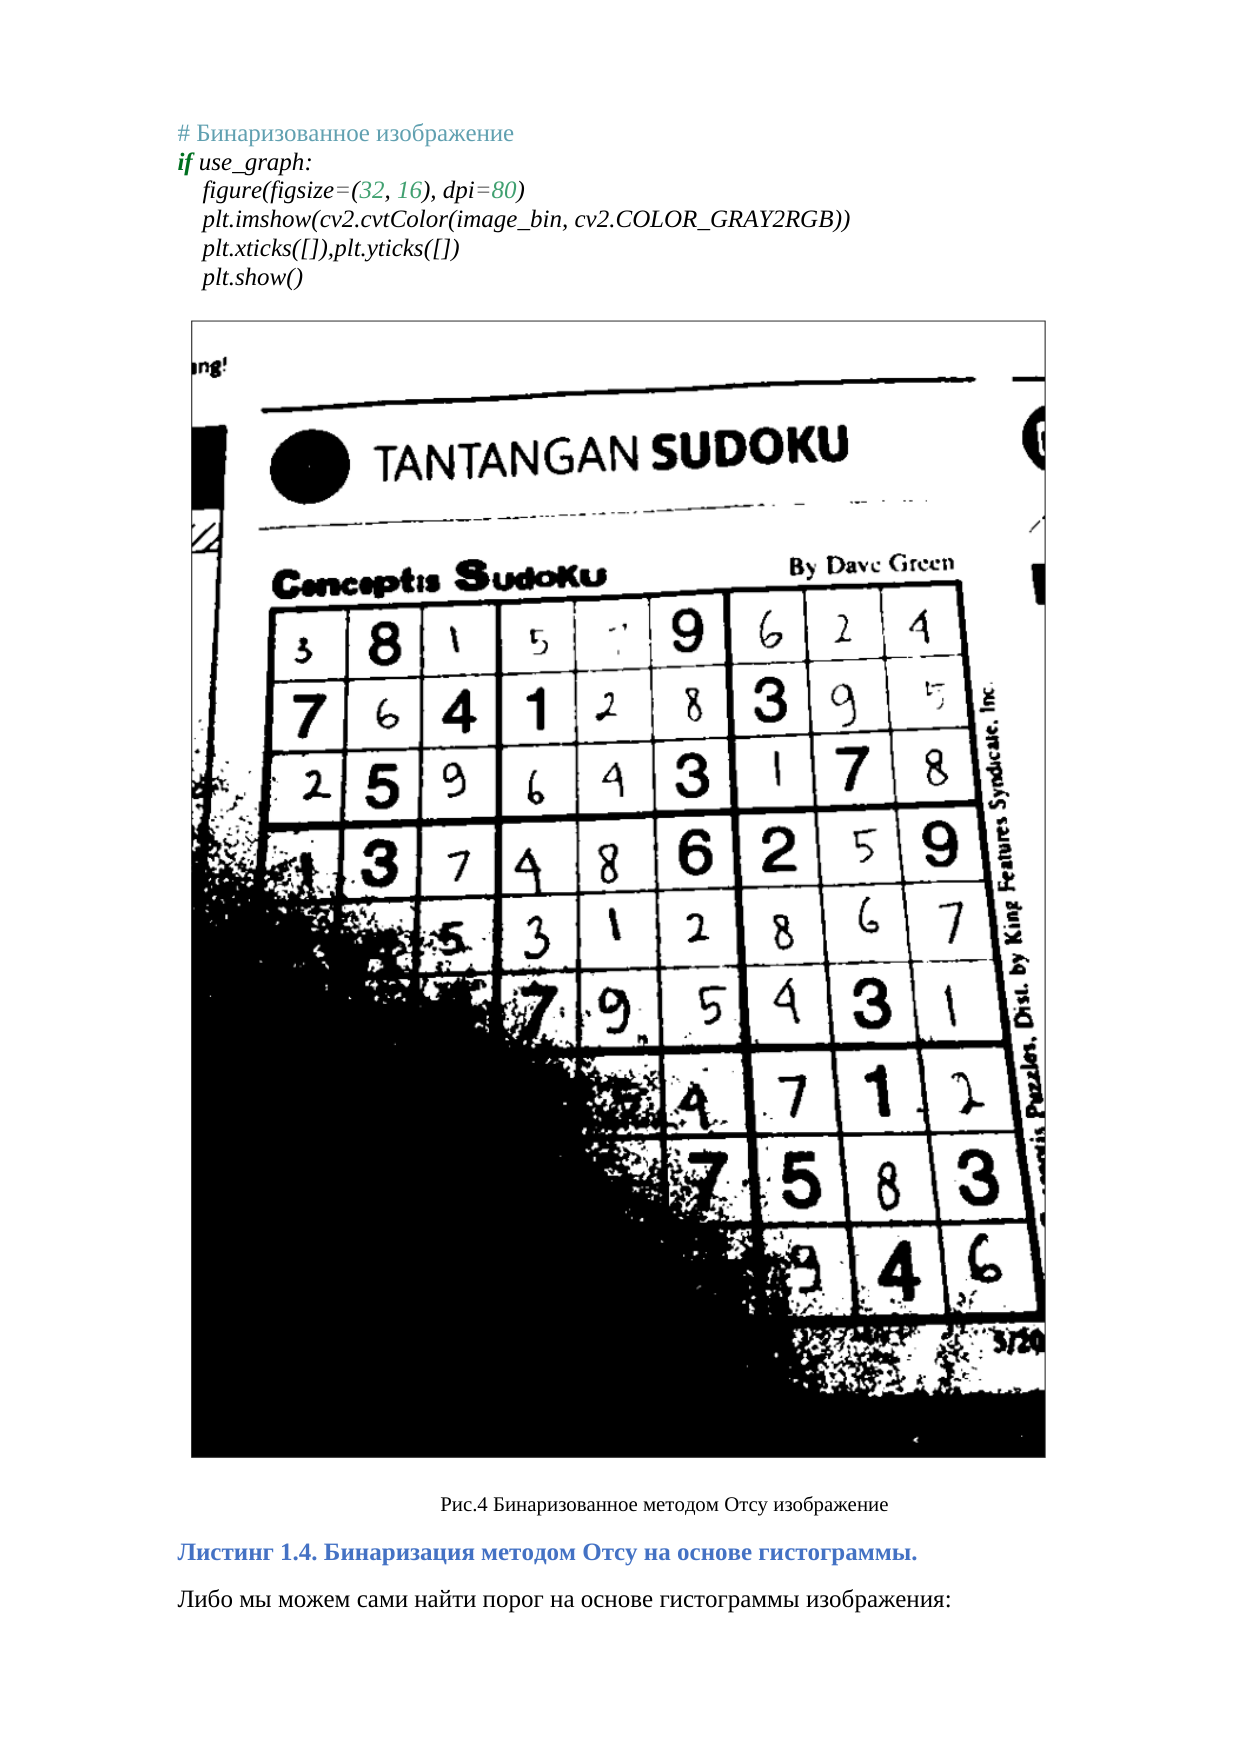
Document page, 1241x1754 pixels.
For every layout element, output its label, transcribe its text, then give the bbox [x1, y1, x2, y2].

subtitle Листинг 1.4. Бинаризация методом Отсу на основе гистограммы. [177, 1537, 1152, 1566]
text Рис.4 Бинаризованное методом Отсу изображение [177, 1492, 1152, 1516]
picture [177, 311, 1053, 1471]
text Либо мы можем сами найти порог на основе гистограммы изображения: [177, 1584, 1152, 1613]
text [177, 118, 1152, 291]
